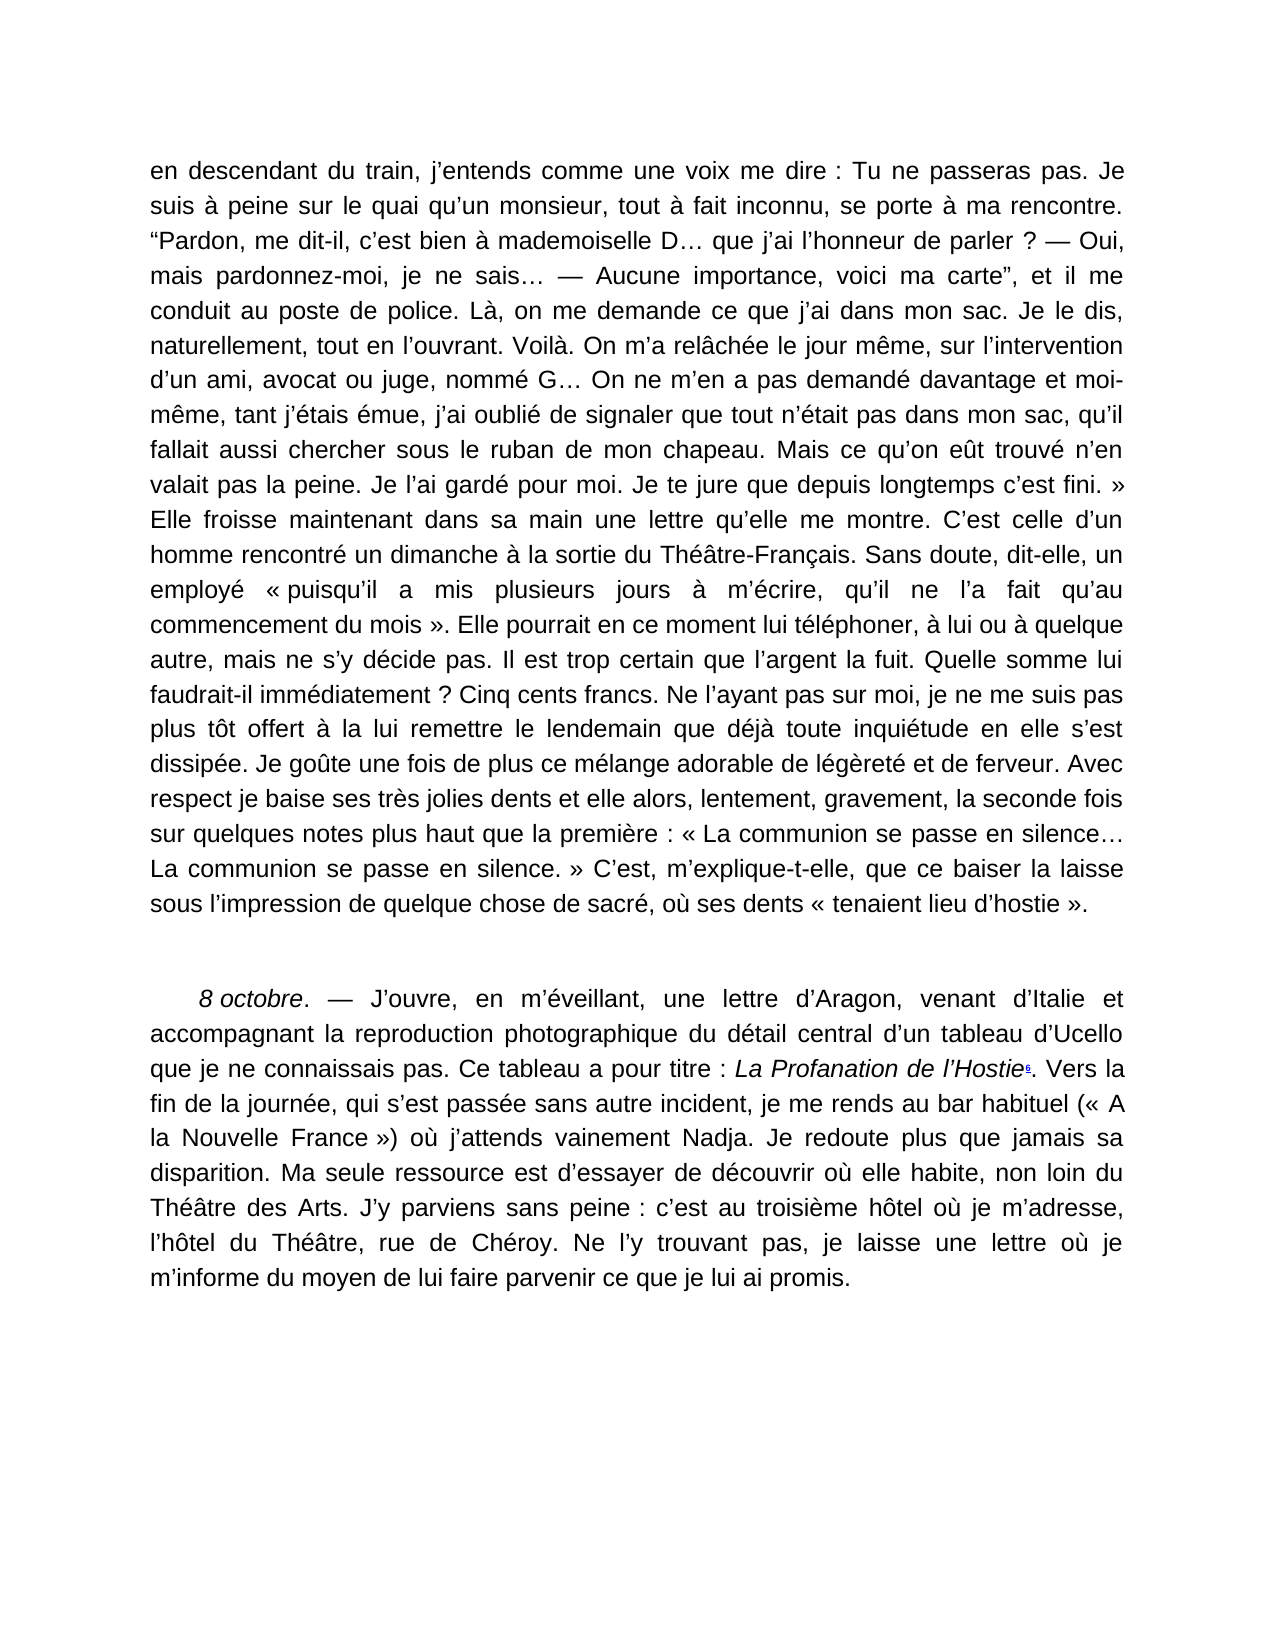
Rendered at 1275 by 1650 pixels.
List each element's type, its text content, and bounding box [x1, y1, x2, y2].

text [150, 150, 1125, 918]
text 8 octobre. — J’ouvre, en m’éveillant, une lettre d’Aragon, venant d’Italie et accompagnant la reproduction photographique du détail central d’un tableau d’Ucello que je ne connaissais pas. Ce tableau a pour titre : La Profanation de l’Hostie6. Vers la fin de la journée, qui s’est passée sans autre incident, je me rends au bar habituel (« A la Nouvelle France ») où j’attends vainement Nadja. Je redoute plus que jamais sa disparition. Ma seule ressource est d’essayer de découvrir où elle habite, non loin du Théâtre des Arts. J’y parviens sans peine : c’est au troisième hôtel où je m’adresse, l’hôtel du Théâtre, rue de Chéroy. Ne l’y trouvant pas, je laisse une lettre où je m’informe du moyen de lui faire parvenir ce que je lui ai promis. [150, 978, 1125, 1292]
